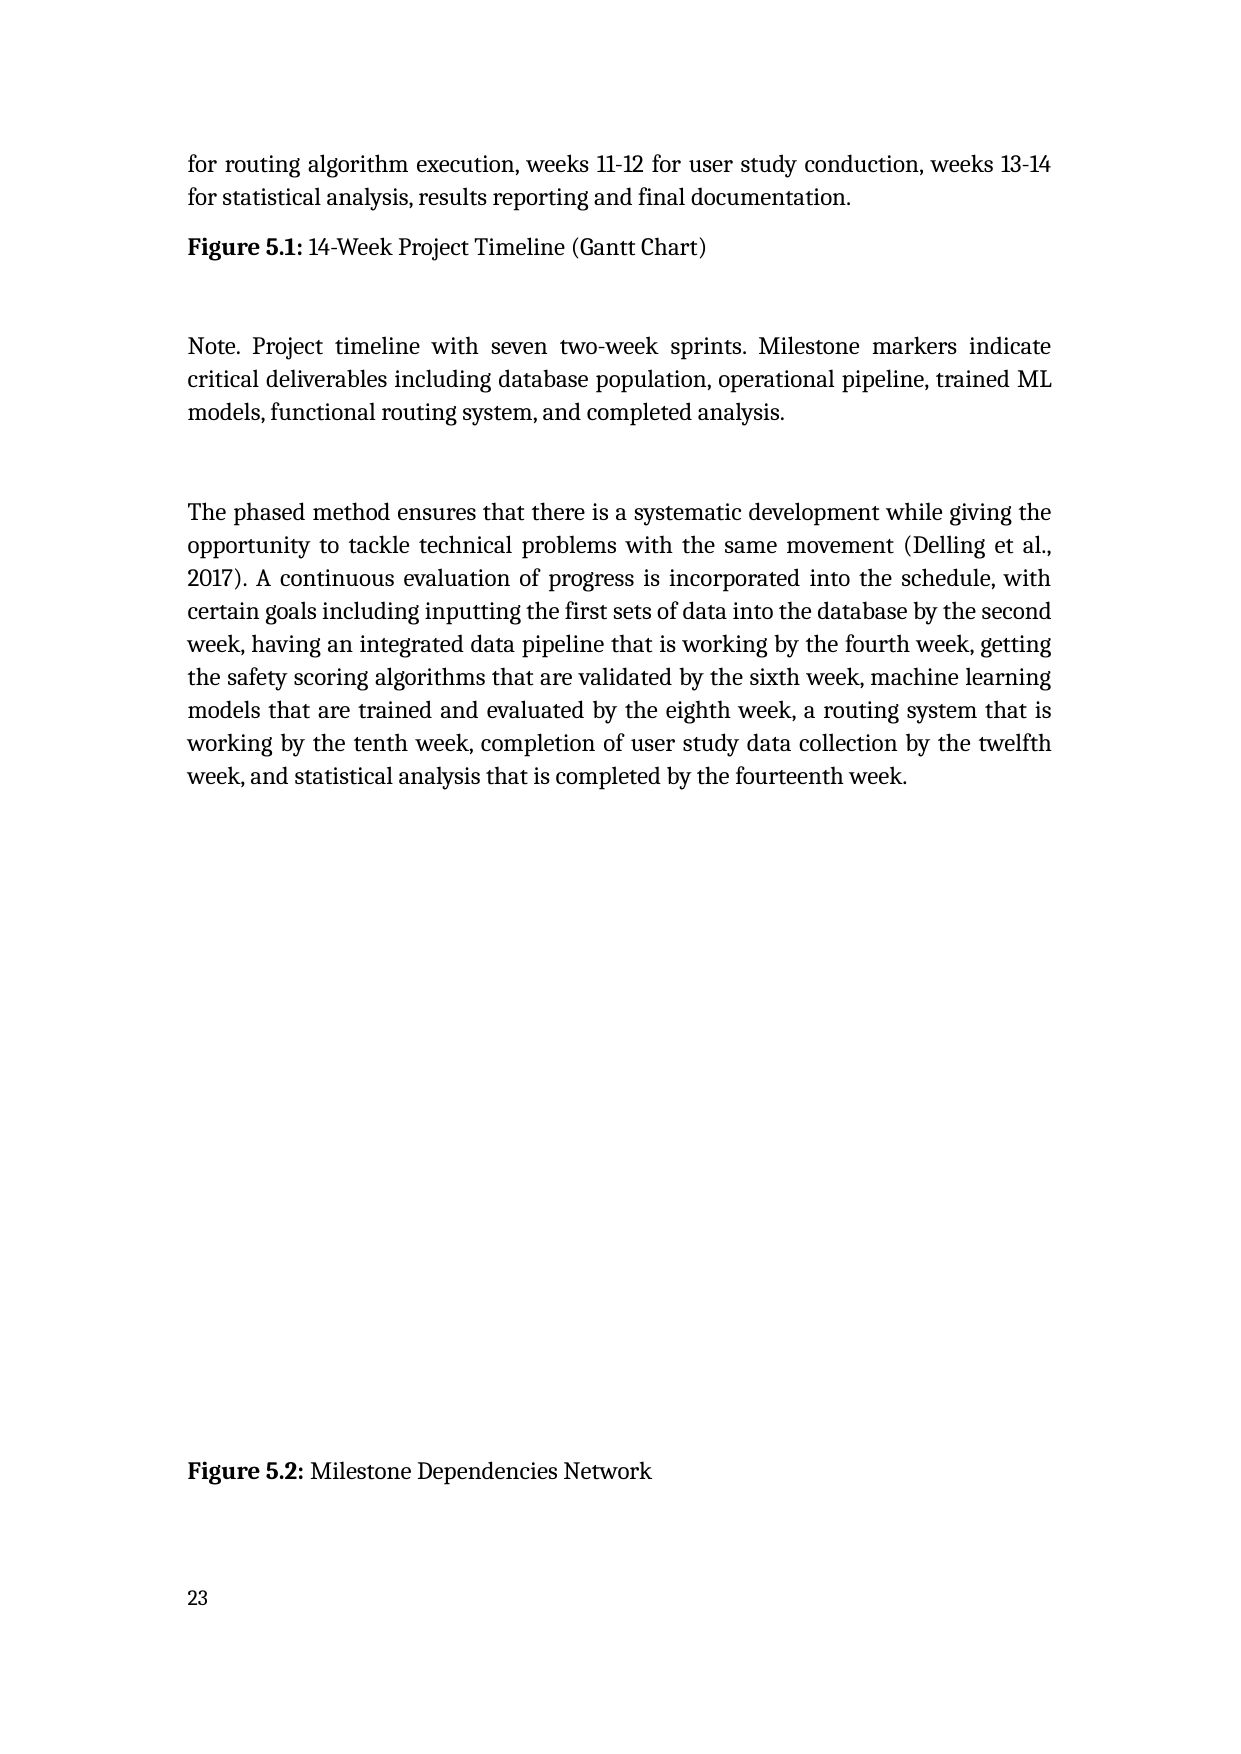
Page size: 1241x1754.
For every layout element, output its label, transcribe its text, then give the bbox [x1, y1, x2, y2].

text The phased method ensures that there is a systematic development while giving the opportunity to tackle technical problems with the same movement (Delling et al., 2017). A continuous evaluation of progress is incorporated into the schedule, with certain goals including inputting the first sets of data into the database by the second week, having an integrated data pipeline that is working by the fourth week, getting the safety scoring algorithms that are validated by the sixth week, machine learning models that are trained and evaluated by the eighth week, a routing system that is working by the tenth week, completion of user study data collection by the twelfth week, and statistical analysis that is completed by the fourteenth week. [187, 497, 1053, 790]
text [187, 150, 1053, 212]
text Figure 5.2: Milestone Dependencies Network [187, 1457, 1053, 1486]
text Note. Project timeline with seven two-week sprints. Milestone markers indicate critical deliverables including database population, operational pipeline, trained ML models, functional routing system, and completed analysis. [187, 332, 1053, 427]
text Figure 5.1: 14-Week Project Timeline (Gantt Chart) [187, 233, 1053, 261]
